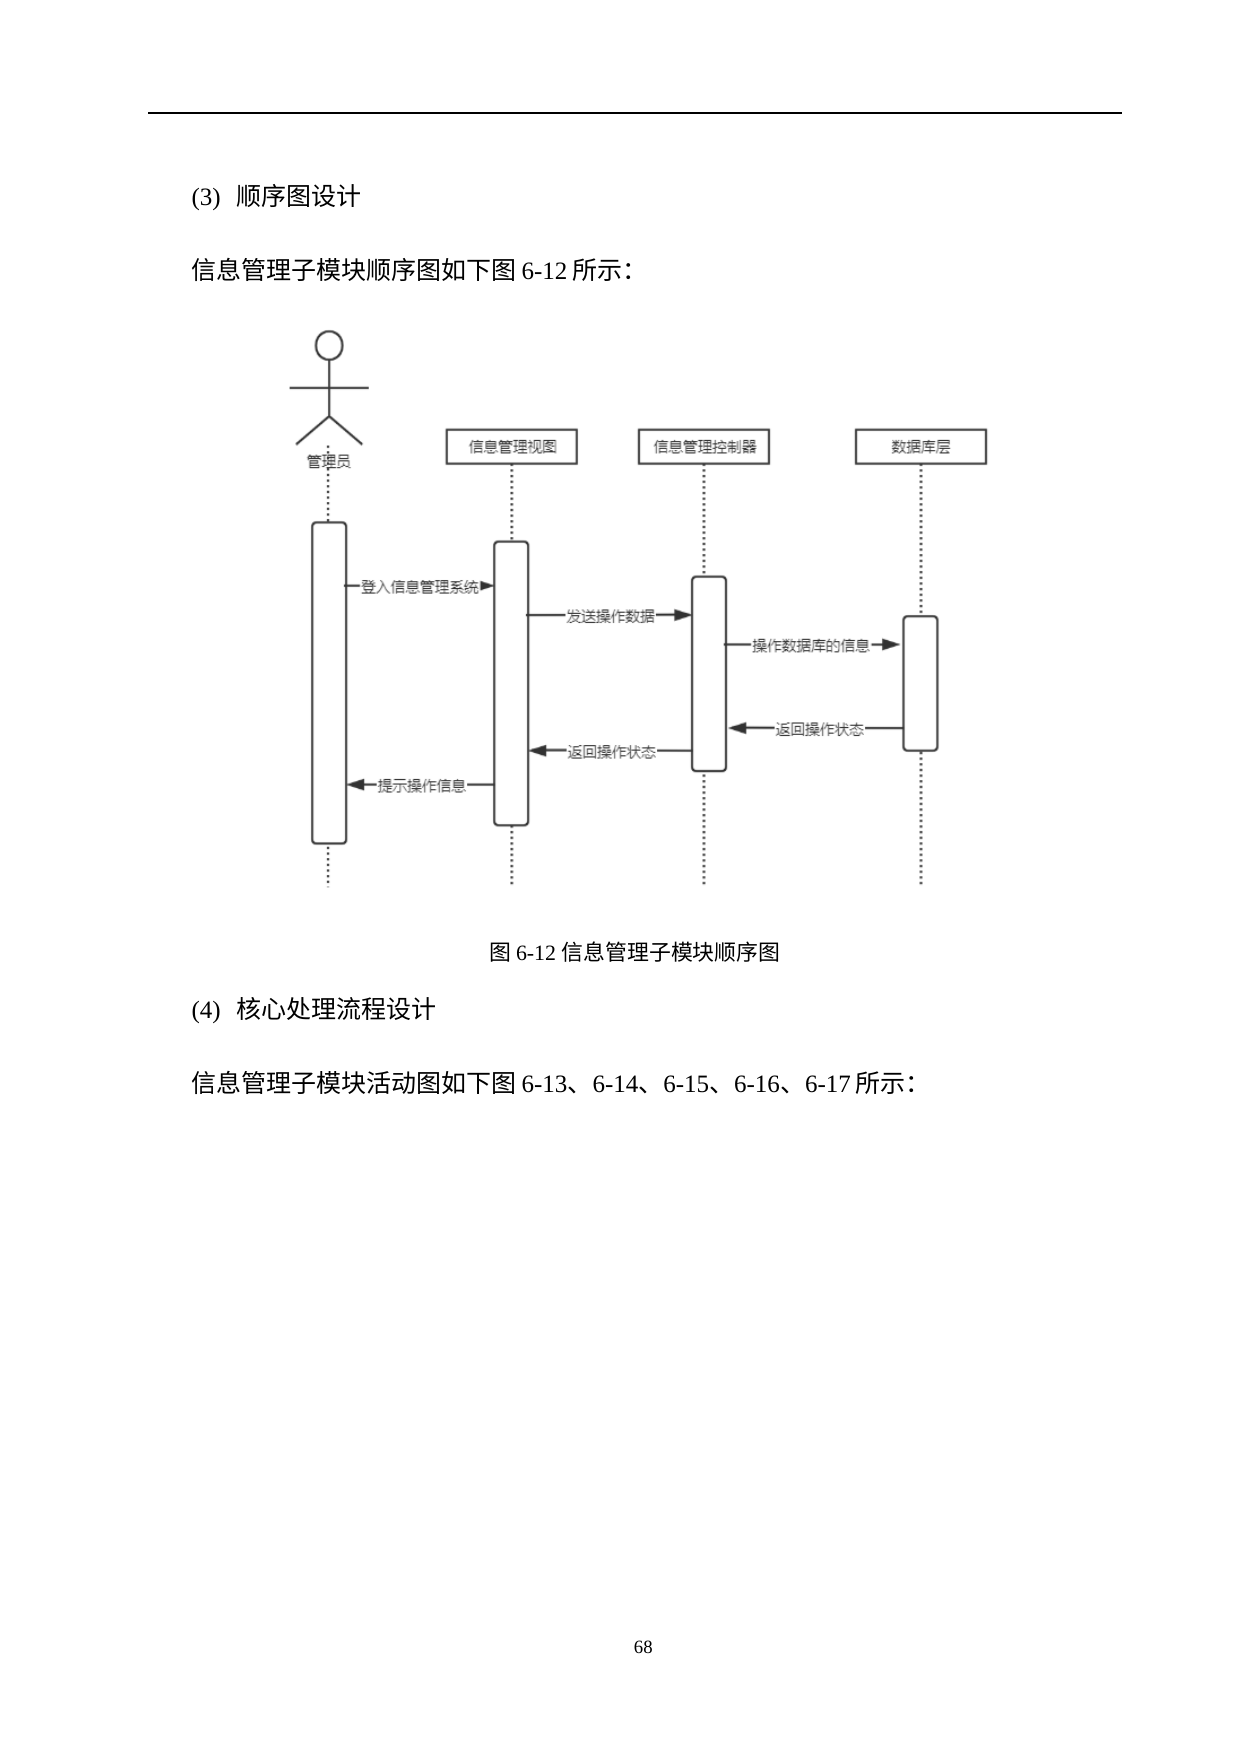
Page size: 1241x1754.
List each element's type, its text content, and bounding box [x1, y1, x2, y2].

list 核心处理流程设计 [191, 975, 1122, 1040]
list 顺序图设计 [191, 162, 1122, 227]
picture [250, 310, 1020, 909]
text 图6-12 信息管理子模块顺序图 [148, 935, 1122, 967]
text 信息管理子模块顺序图如下图6-12所示： [148, 236, 1122, 301]
text 信息管理子模块活动图如下图6-13、6-14、6-15、6-16、6-17所示： [148, 1049, 1122, 1114]
